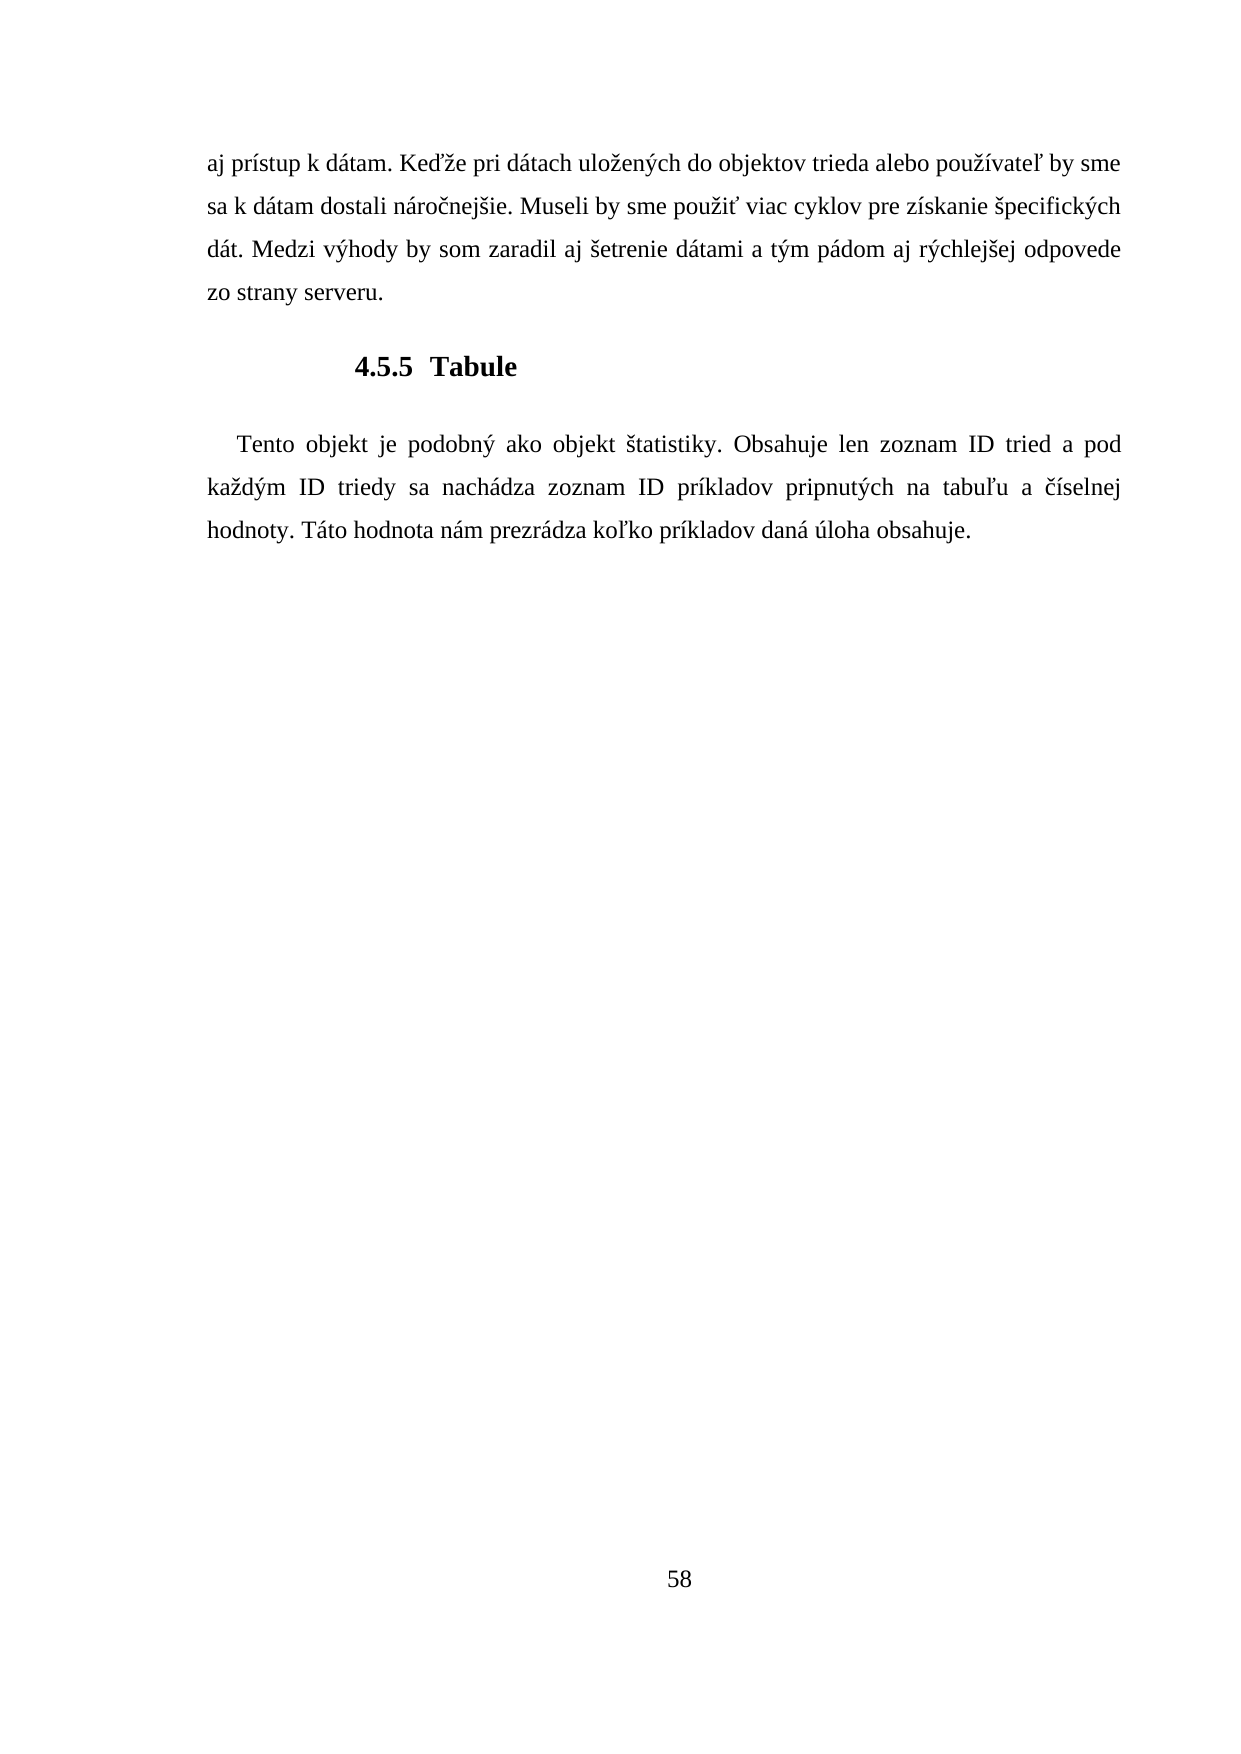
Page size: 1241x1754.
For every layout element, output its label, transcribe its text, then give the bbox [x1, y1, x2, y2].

text Tento objekt je podobný ako objekt štatistiky. Obsahuje len zoznam ID tried a pod každým ID triedy sa nachádza zoznam ID príkladov pripnutých na tabuľu a číselnej hodnoty. Táto hodnota nám prezrádza koľko príkladov daná úloha obsahuje. [207, 429, 1122, 544]
subtitle Tabule [354, 349, 1122, 383]
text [207, 148, 1122, 306]
